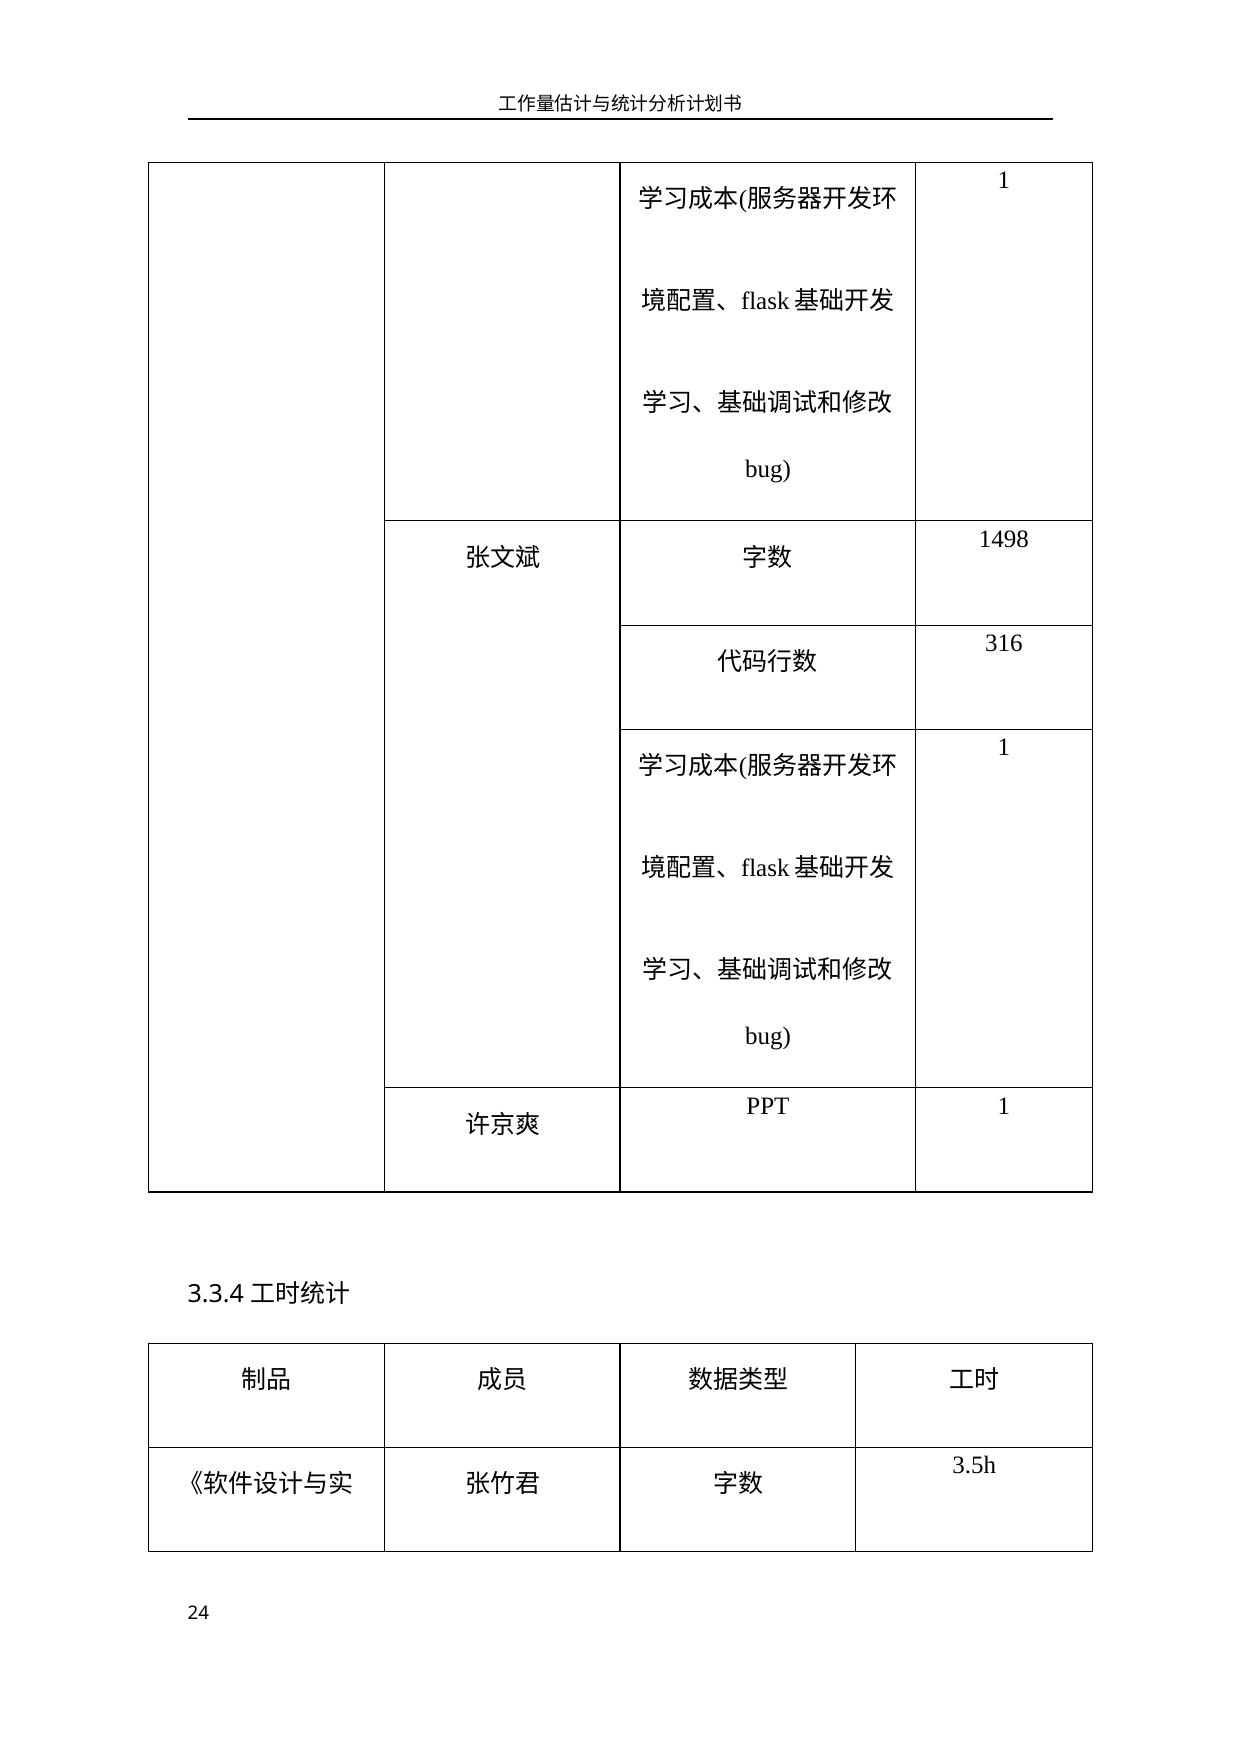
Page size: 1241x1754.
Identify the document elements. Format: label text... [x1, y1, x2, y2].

table_cell 1 [916, 163, 1092, 520]
table_cell 1 [916, 1088, 1092, 1191]
table_header 数据类型 [621, 1344, 855, 1447]
table_cell 字数 [621, 521, 915, 624]
table_header 工时 [856, 1344, 1092, 1447]
table_header 成员 [385, 1344, 619, 1447]
table_cell 字数 [621, 1448, 855, 1551]
table_cell 张竹君 [385, 1448, 619, 1551]
subtitle 3.3.4 工时统计 [187, 1258, 1053, 1326]
table_cell PPT [621, 1088, 915, 1191]
table_cell 代码行数 [621, 626, 915, 728]
table_header 制品 [149, 1344, 384, 1447]
table_cell 《软件设计与实现》 [149, 1448, 384, 1551]
table_cell 316 [916, 626, 1092, 728]
table_cell 张文斌 [385, 521, 619, 1087]
table_cell 学习成本(服务器开发环境配置、flask基础开发学习、基础调试和修改bug) [621, 730, 915, 1087]
table_cell 许京爽 [385, 1088, 619, 1191]
table_cell 3.5h [856, 1448, 1092, 1551]
table_cell 1 [916, 730, 1092, 1087]
table_cell 1498 [916, 521, 1092, 624]
table_cell 学习成本(服务器开发环境配置、flask基础开发学习、基础调试和修改bug) [621, 163, 915, 520]
